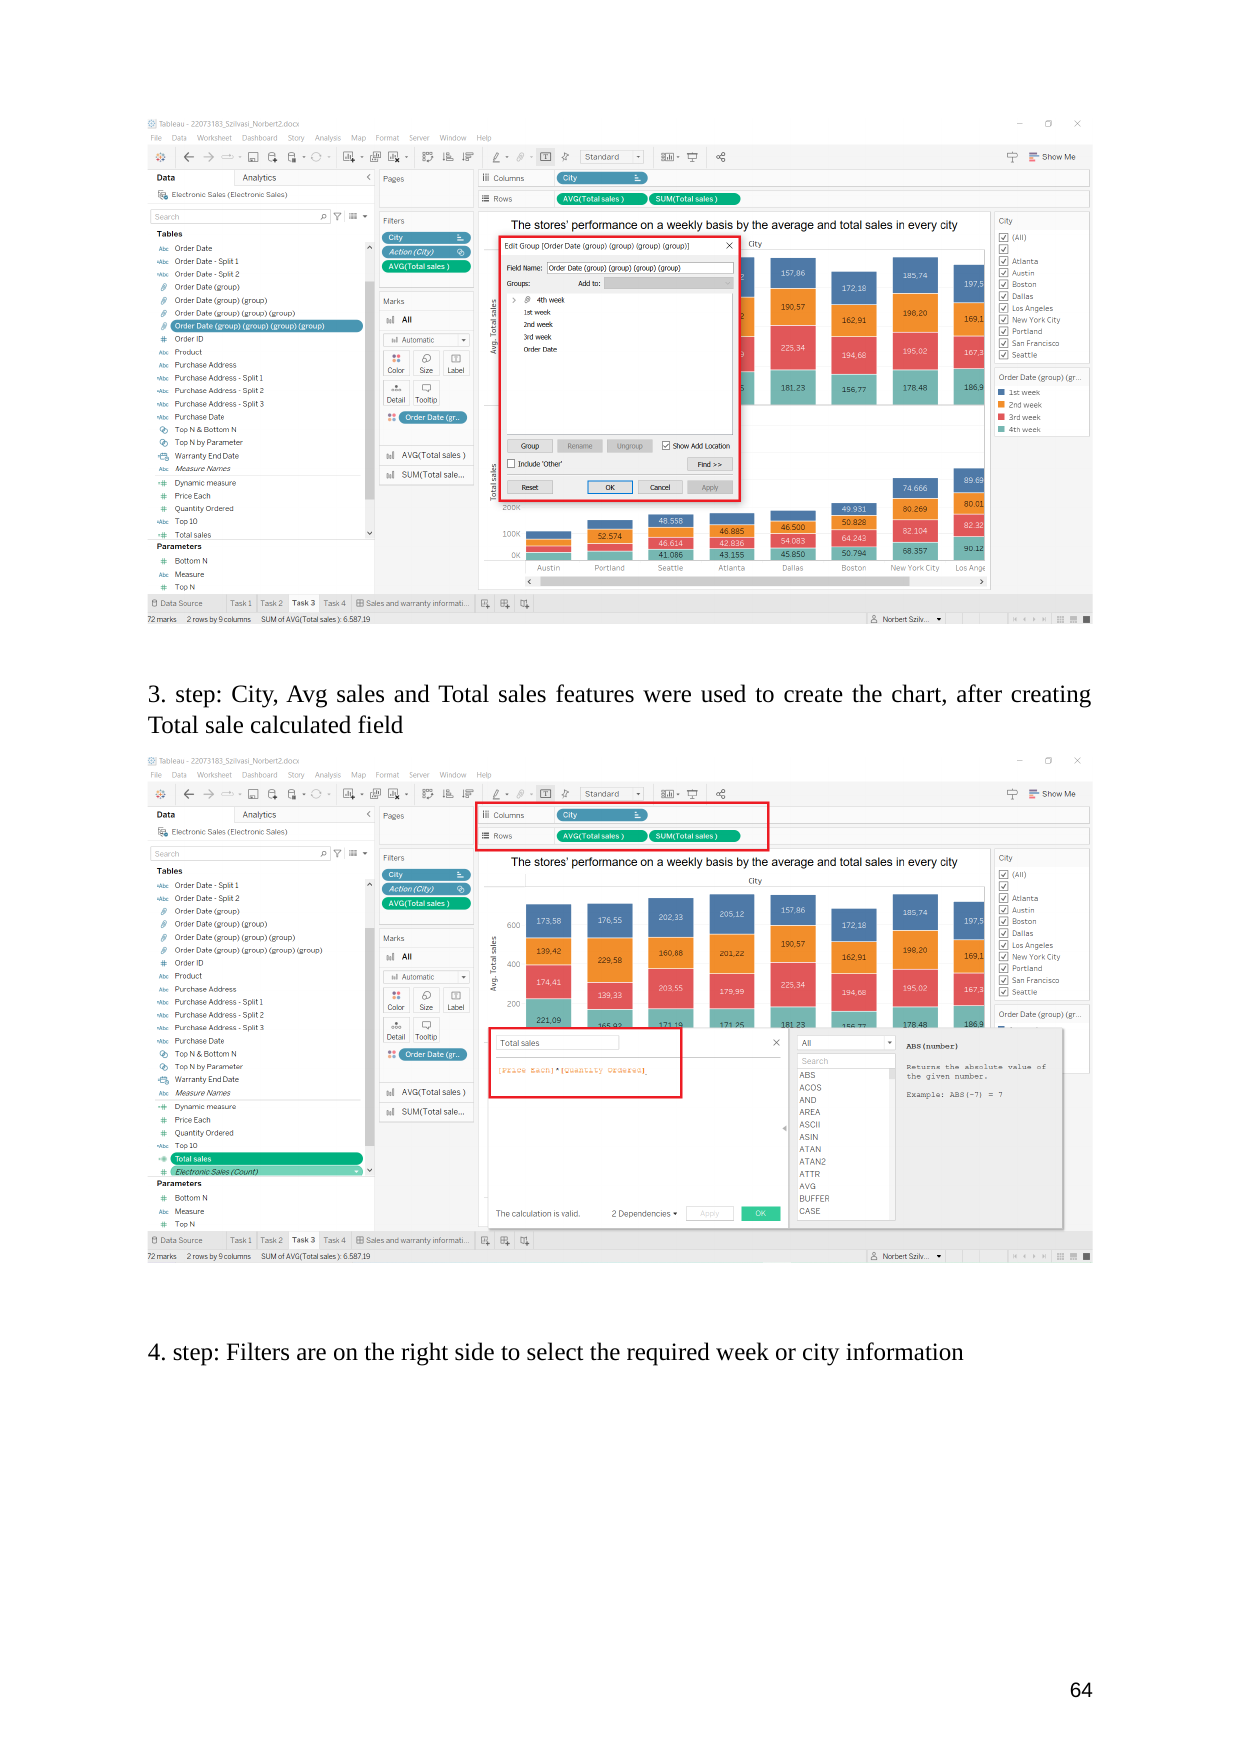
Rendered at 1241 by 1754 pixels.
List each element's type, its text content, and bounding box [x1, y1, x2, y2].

picture [147, 757, 1093, 1263]
text 4. step: Filters are on the right side to select the required week or city information [148, 1337, 1092, 1366]
text 3. step: City, Avg sales and Total sales features were used to create the chart, after creating Total sale calculated field [148, 679, 1092, 738]
picture [147, 118, 1093, 624]
